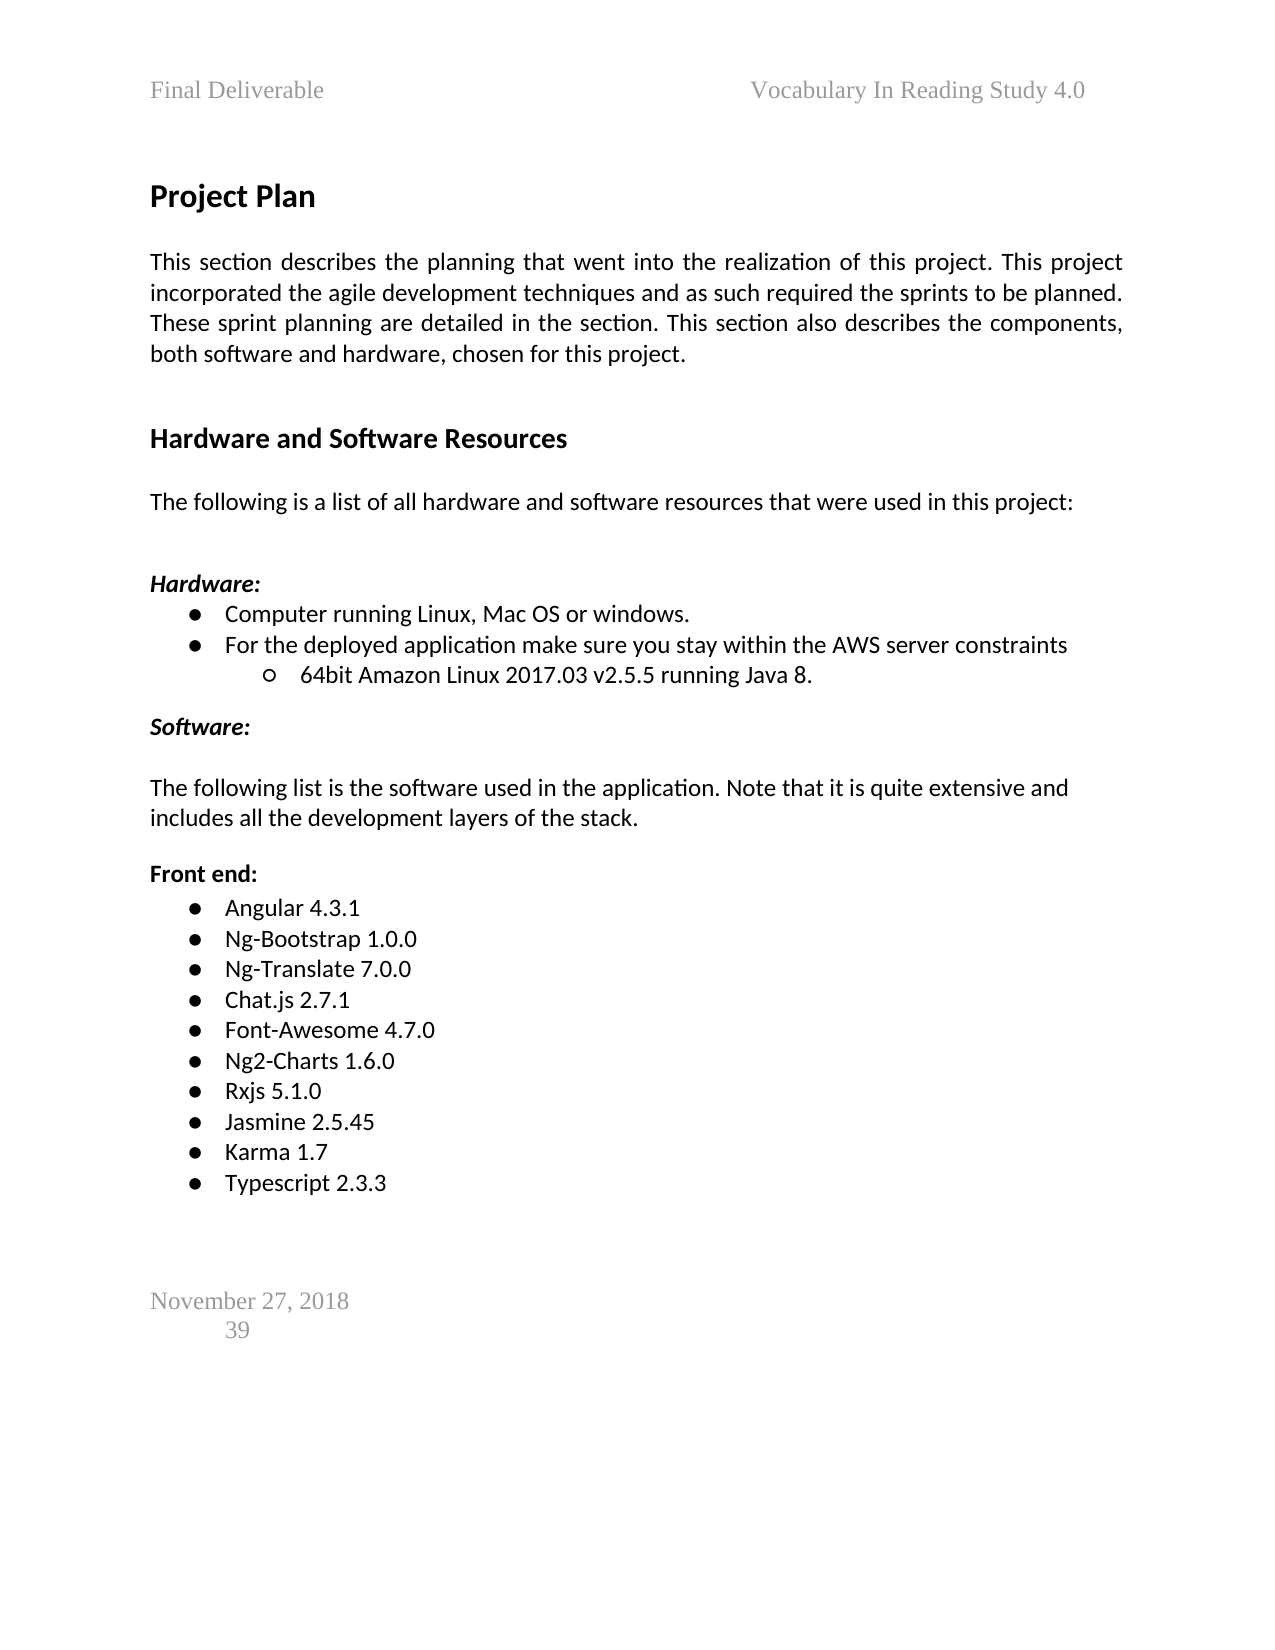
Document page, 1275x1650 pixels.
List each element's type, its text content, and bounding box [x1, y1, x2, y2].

list Font-Awesome 4.7.0 [187, 1014, 1125, 1045]
list Computer running Linux, Mac OS or windows. [187, 598, 1125, 629]
text Software: [150, 711, 1125, 741]
list Ng2-Charts 1.6.0 [187, 1045, 1125, 1076]
list Chat.js 2.7.1 [187, 984, 1125, 1014]
list Jasmine 2.5.45 [187, 1106, 1125, 1137]
list Ng-Bootstrap 1.0.0 [187, 923, 1125, 953]
text This section describes the planning that went into the realization of this project. This project incorporated the agile development techniques and as such required the sprints to be planned. These sprint planning are detailed in the section. This section also describes the components, both software and hardware, chosen for this project. [150, 246, 1125, 368]
list Typescript 2.3.3 [187, 1167, 1125, 1198]
list Ng-Translate 7.0.0 [187, 953, 1125, 984]
text Hardware: [150, 568, 1125, 598]
list Angular 4.3.1 [187, 892, 1125, 923]
text Front end: [150, 858, 1125, 888]
subtitle Hardware and Software Resources [150, 420, 1125, 455]
list Rxjs 5.1.0 [187, 1076, 1125, 1106]
subtitle Project Plan [150, 175, 1125, 216]
list 64bit Amazon Linux 2017.03 v2.5.5 running Java 8. [262, 659, 1125, 690]
list Karma 1.7 [187, 1137, 1125, 1167]
text The following list is the software used in the application. Note that it is quite extensive and includes all the development layers of the stack. [150, 772, 1125, 833]
text The following is a list of all hardware and software resources that were used in this project: [150, 486, 1125, 516]
list For the deployed application make sure you stay within the AWS server constraints [187, 629, 1125, 659]
